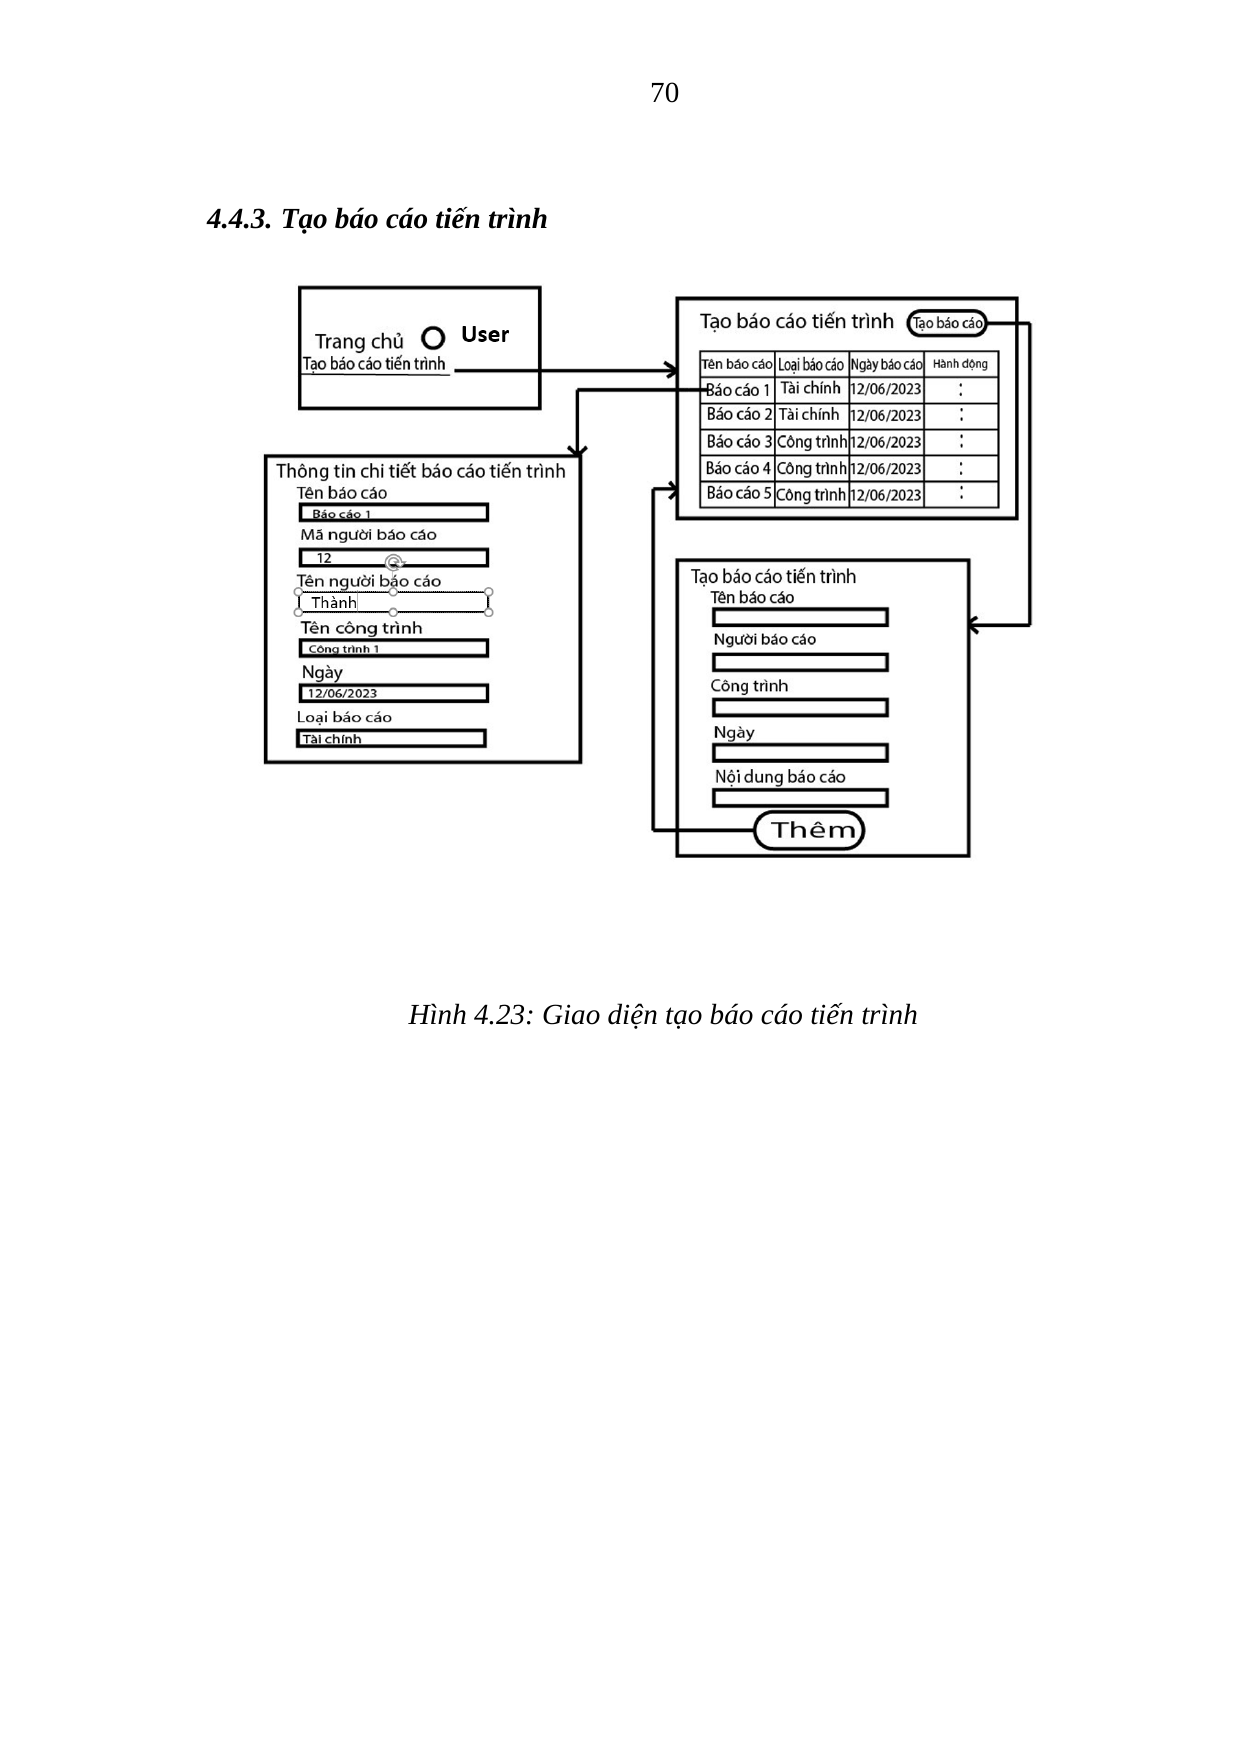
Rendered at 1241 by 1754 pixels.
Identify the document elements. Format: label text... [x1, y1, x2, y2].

subtitle Tạo báo cáo tiến trình [207, 201, 1122, 235]
picture [206, 251, 1123, 980]
text Hình 4.23: Giao diện tạo báo cáo tiến trình [207, 997, 1122, 1030]
